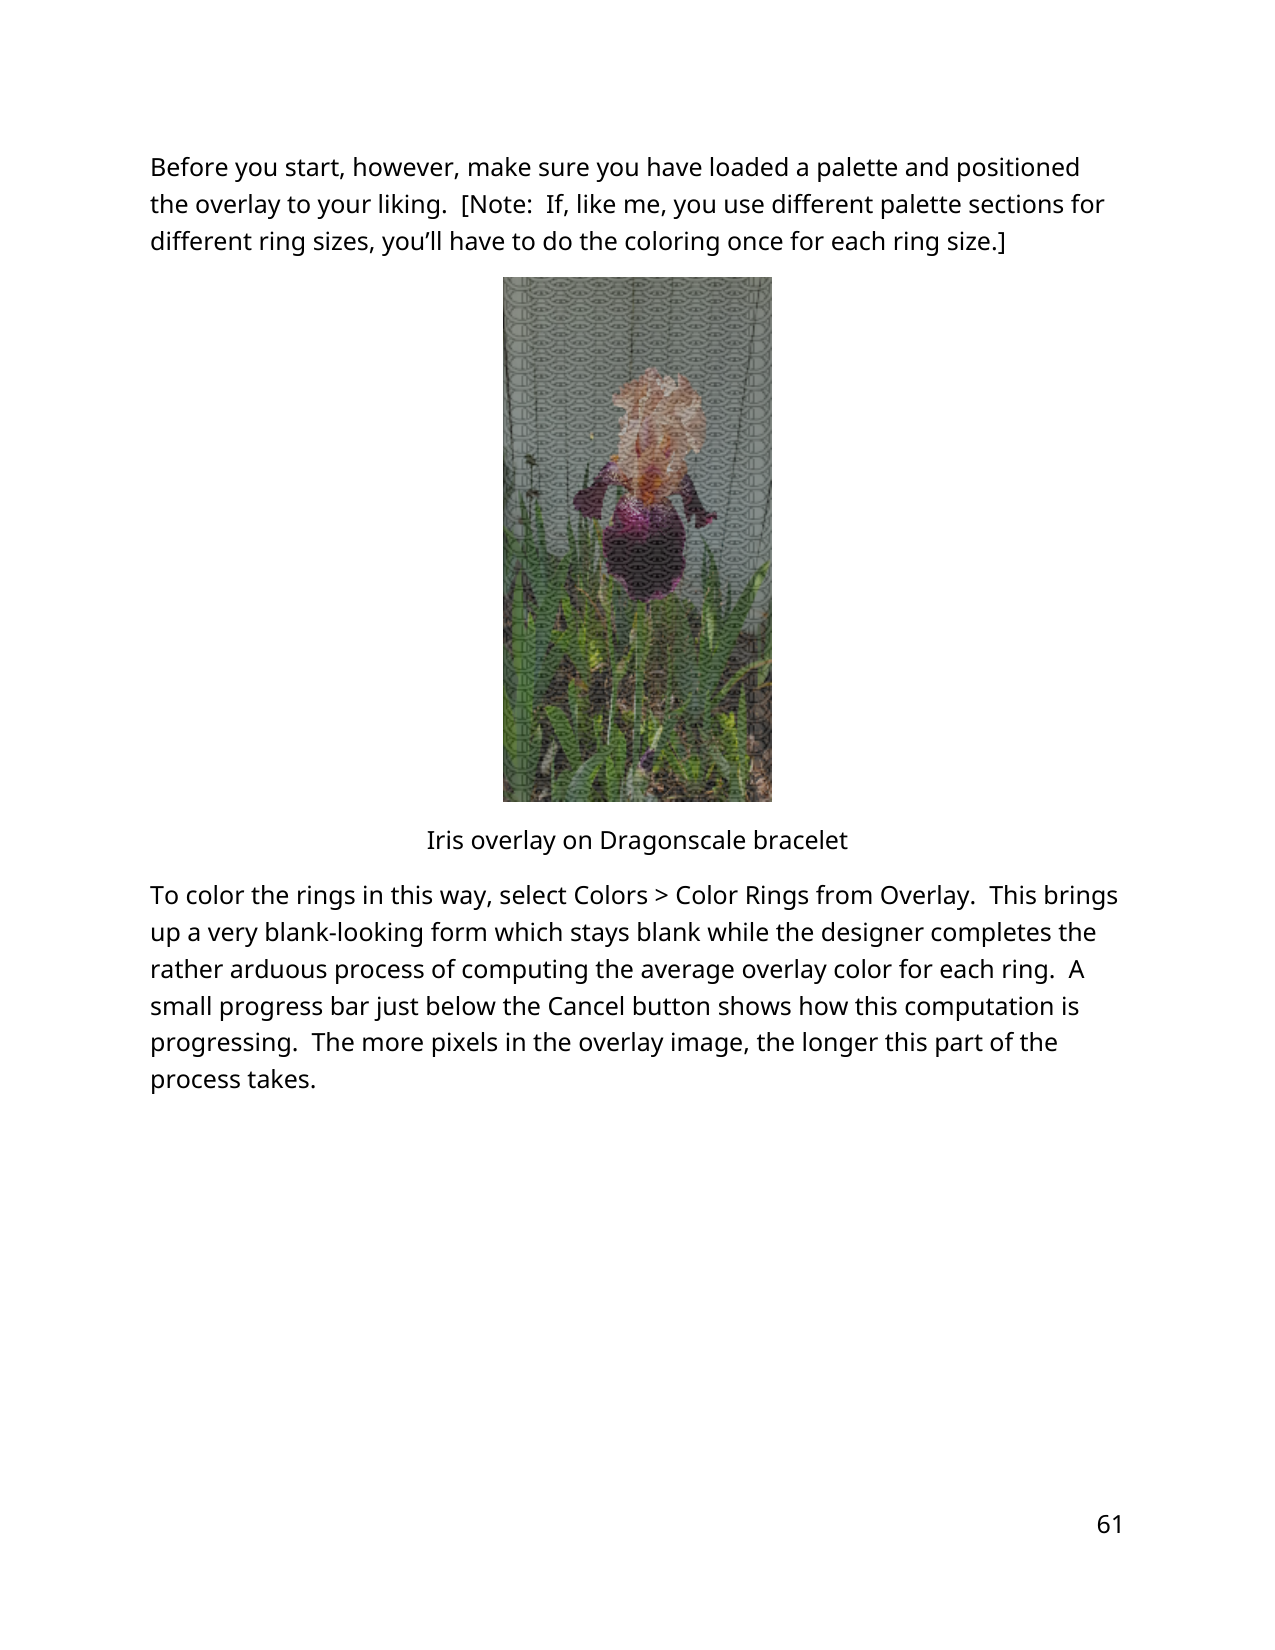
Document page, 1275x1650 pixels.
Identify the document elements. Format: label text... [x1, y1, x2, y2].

picture [503, 277, 772, 802]
text To color the rings in this way, select Colors > Color Rings from Overlay. This brings up a very blank-looking form which stays blank while the designer completes the rather arduous process of computing the average overlay color for each ring. A small progress bar just below the Cancel button shows how this computation is progressing. The more pixels in the overlay image, the longer this part of the process takes. [150, 878, 1125, 1096]
text Before you start, however, make sure you have loaded a palette and positioned the overlay to your liking. [Note: If, like me, you use different palette sections for different ring sizes, you’ll have to do the coloring once for each ring size.] [150, 150, 1125, 258]
text Iris overlay on Dragonscale bracelet [150, 823, 1125, 857]
